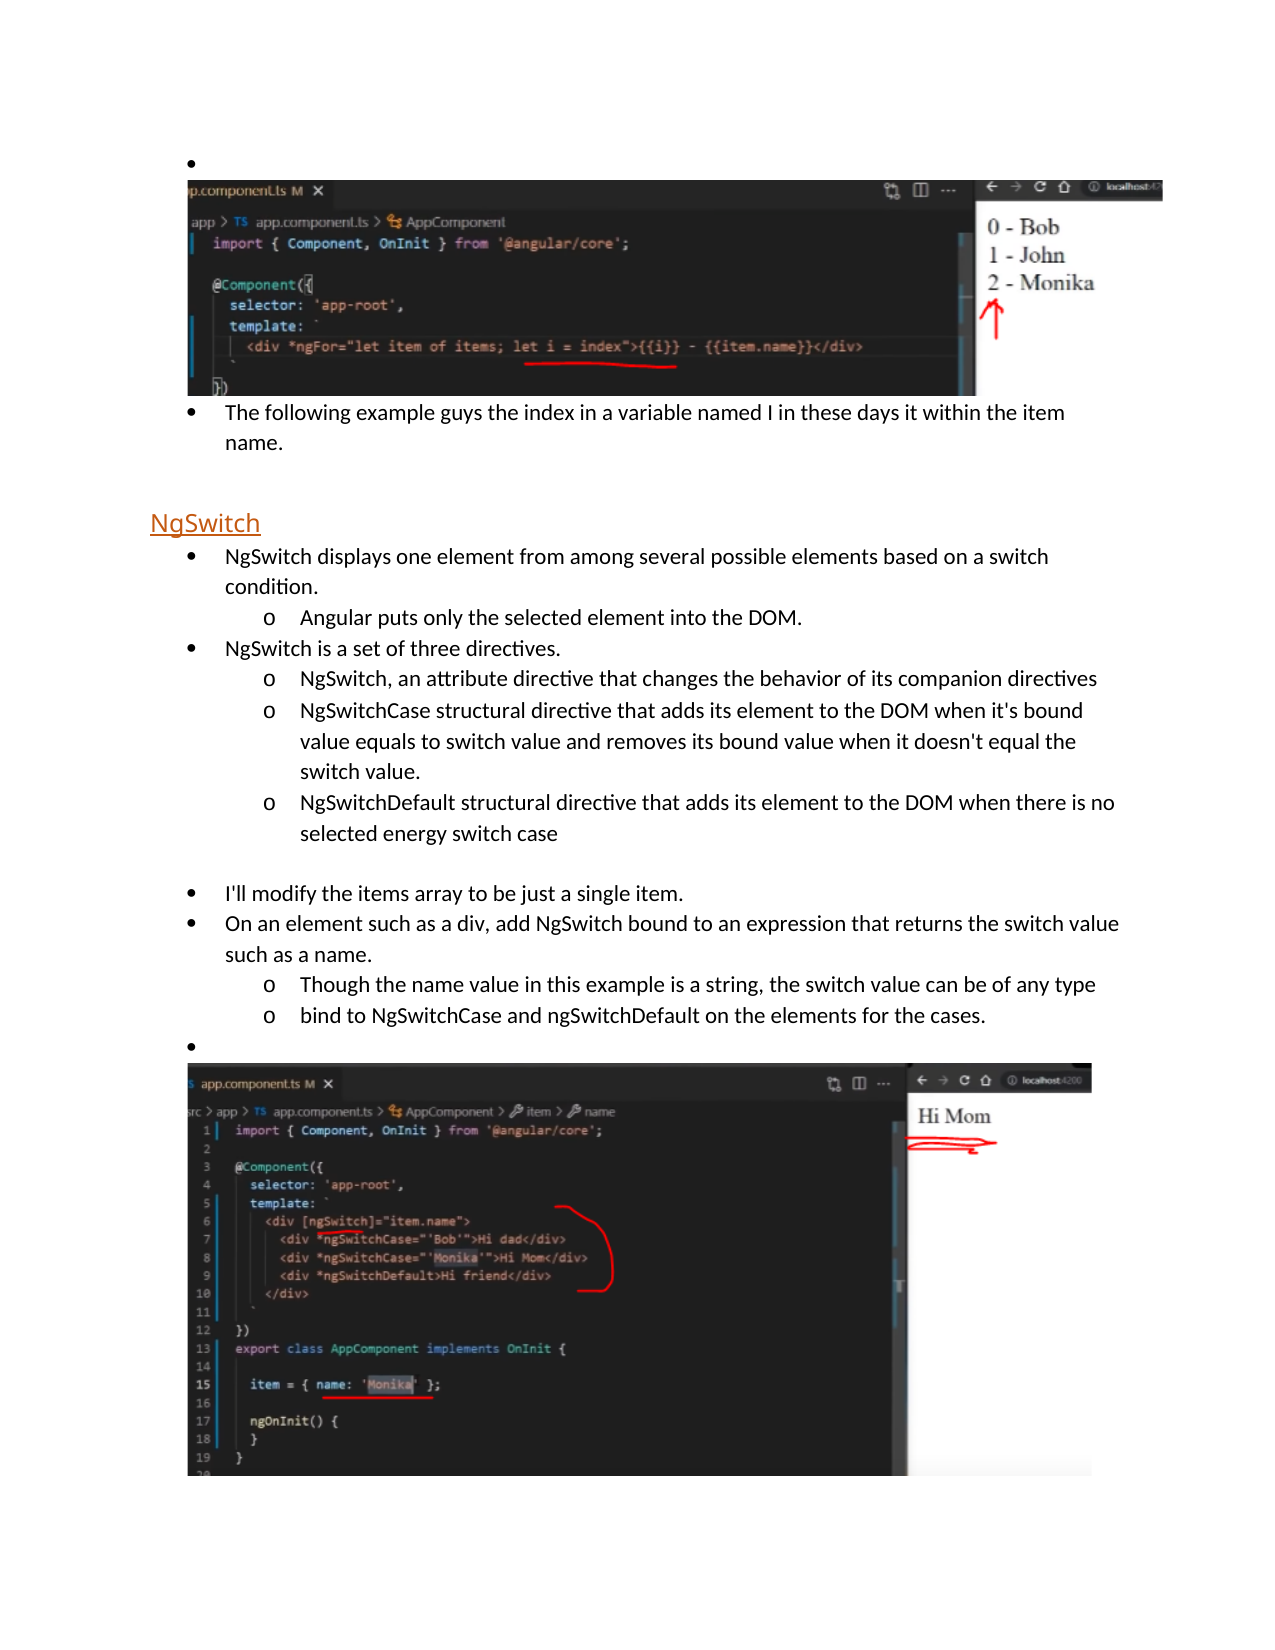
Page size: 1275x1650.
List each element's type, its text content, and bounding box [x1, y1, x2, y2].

picture [187, 180, 1163, 396]
list NgSwitchDefault structural directive that adds its element to the DOM when there is no selected energy switch case [262, 788, 1125, 877]
list Though the name value in this example is a string, the switch value can be of any type [262, 970, 1125, 999]
subtitle NgSwitch [150, 506, 1125, 539]
list The following example guys the index in a variable named I in these days it within the item name. [187, 398, 1125, 487]
list NgSwitchCase structural directive that adds its element to the DOM when it's bound value equals to switch value and removes its bound value when it doesn't equal the switch value. [262, 696, 1125, 785]
picture [187, 1063, 1092, 1476]
list Angular puts only the selected element into the DOM. [262, 603, 1125, 632]
list I'll modify the items array to be just a single item. [187, 879, 1125, 907]
list bind to NgSwitchCase and ngSwitchDefault on the elements for the cases. [262, 1001, 1125, 1031]
list NgSwitch displays one element from among several possible elements based on a switch condition. [187, 542, 1125, 601]
list NgSwitch is a set of three directives. [187, 634, 1125, 662]
list On an element such as a div, add NgSwitch bound to an expression that returns the switch value such as a name. [187, 909, 1125, 968]
list NgSwitch, an attribute directive that changes the behavior of its companion directives [262, 664, 1125, 693]
